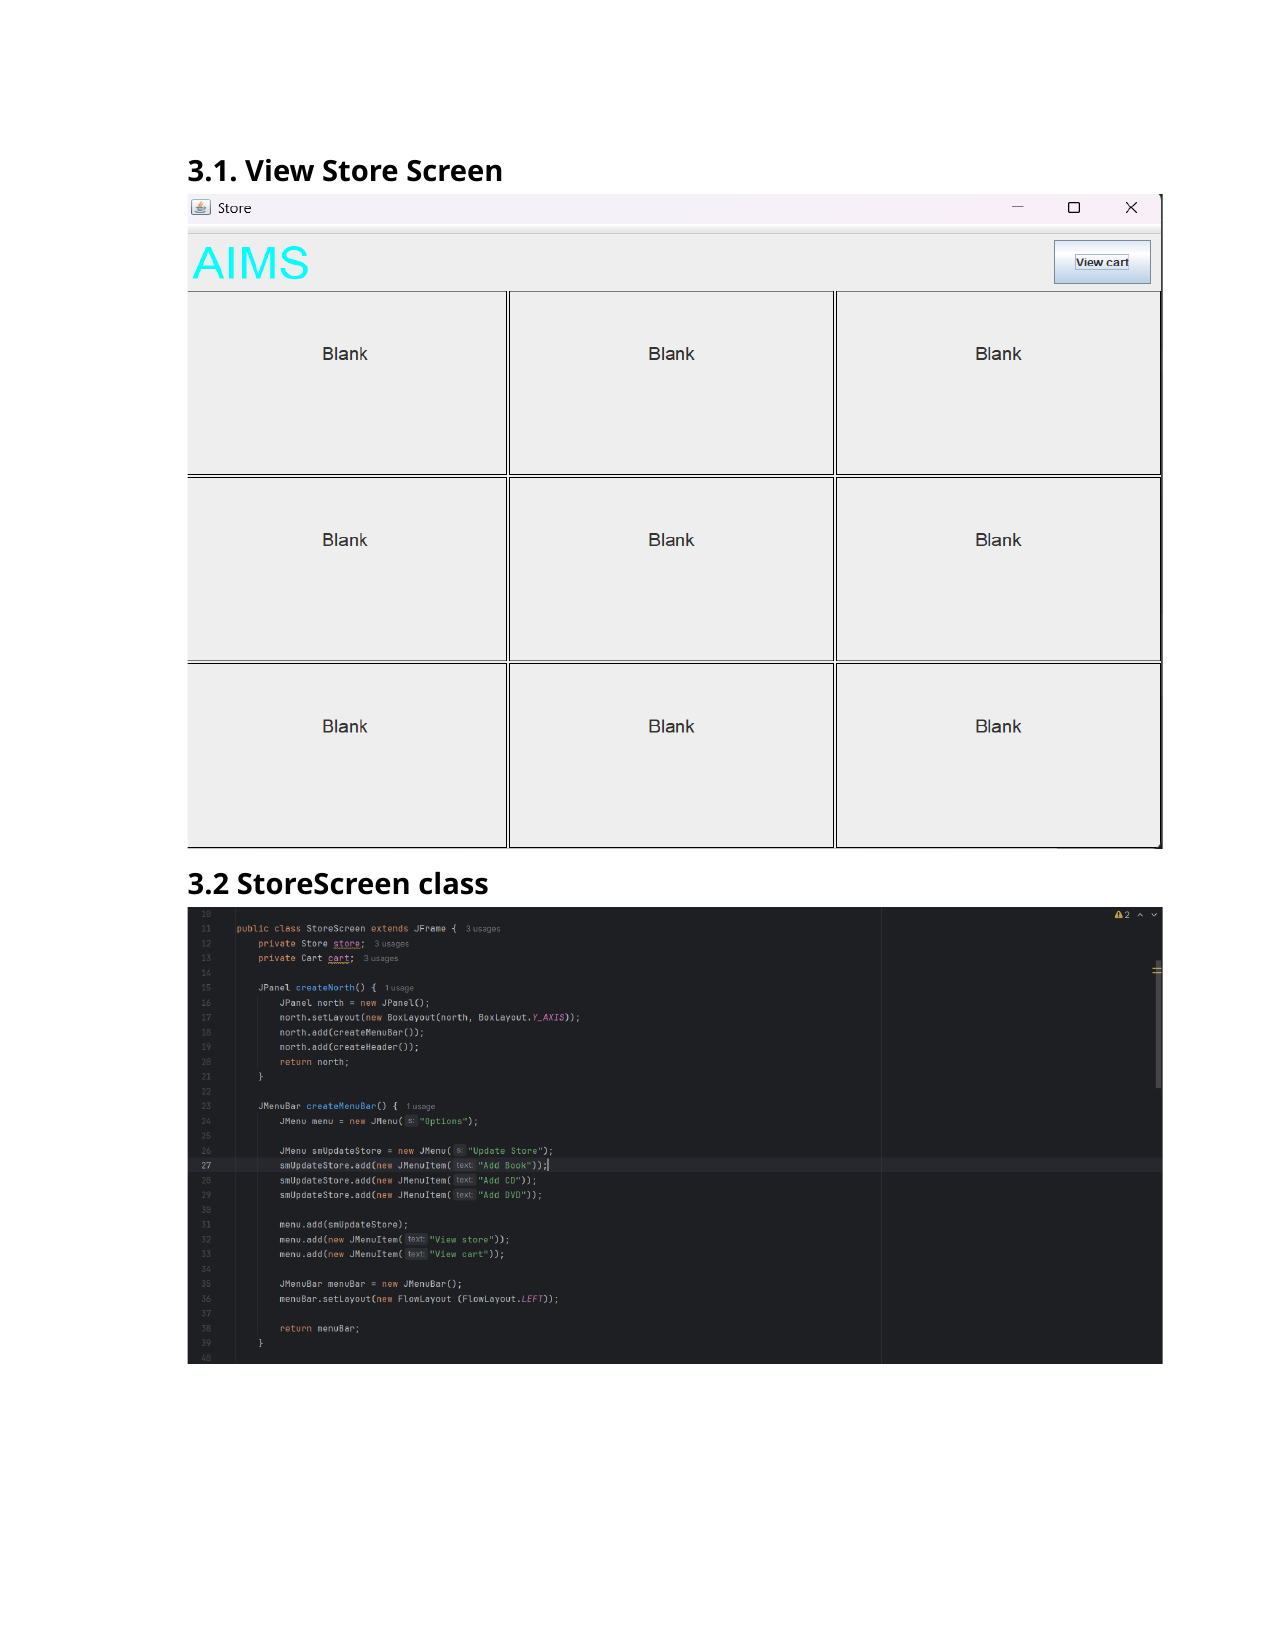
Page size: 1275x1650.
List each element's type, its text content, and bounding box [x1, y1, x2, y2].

picture [187, 907, 1163, 1364]
text 3.1. View Store Screen 3.2 StoreScreen class [187, 150, 1125, 194]
picture [187, 194, 1163, 849]
text 3.1. View Store Screen 3.2 StoreScreen class [187, 849, 1125, 907]
